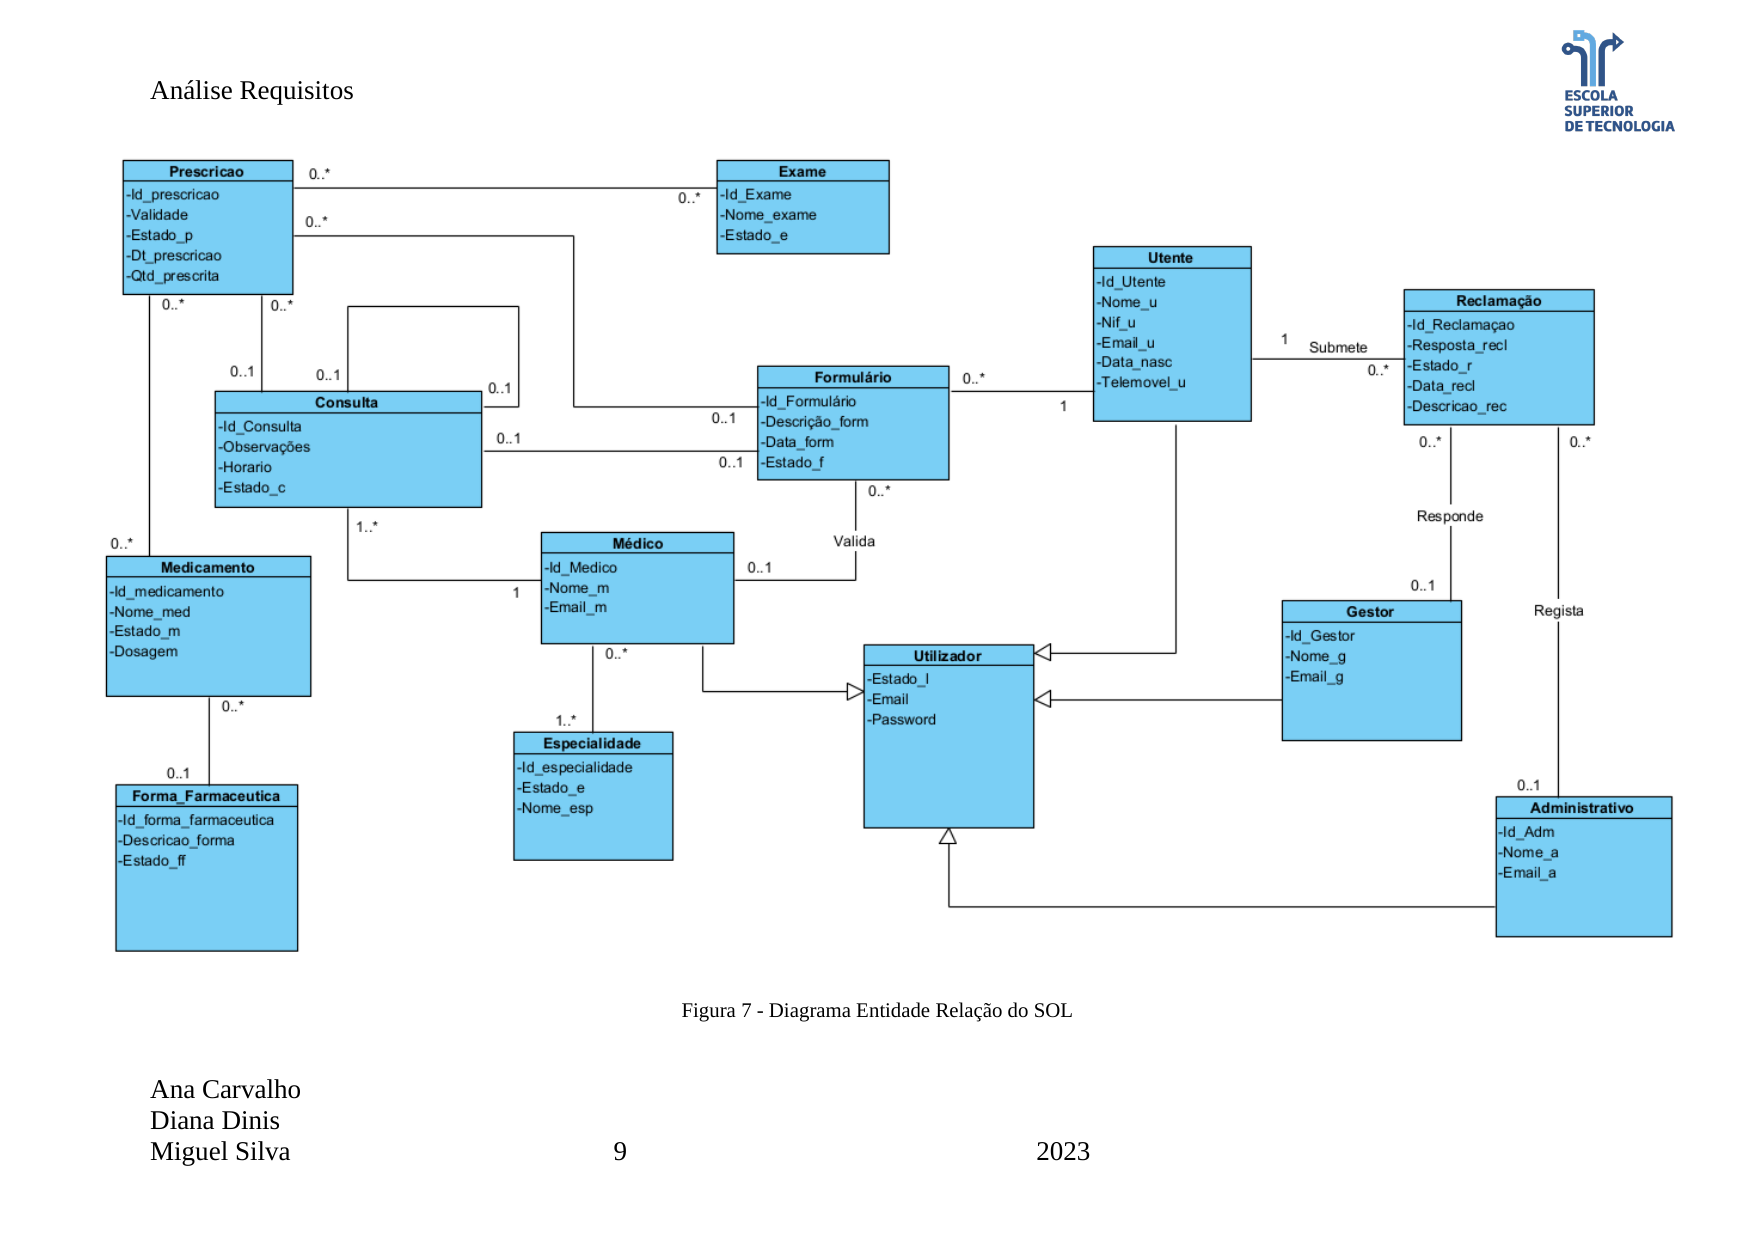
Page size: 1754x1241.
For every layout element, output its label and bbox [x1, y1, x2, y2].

picture [51, 20, 1724, 965]
